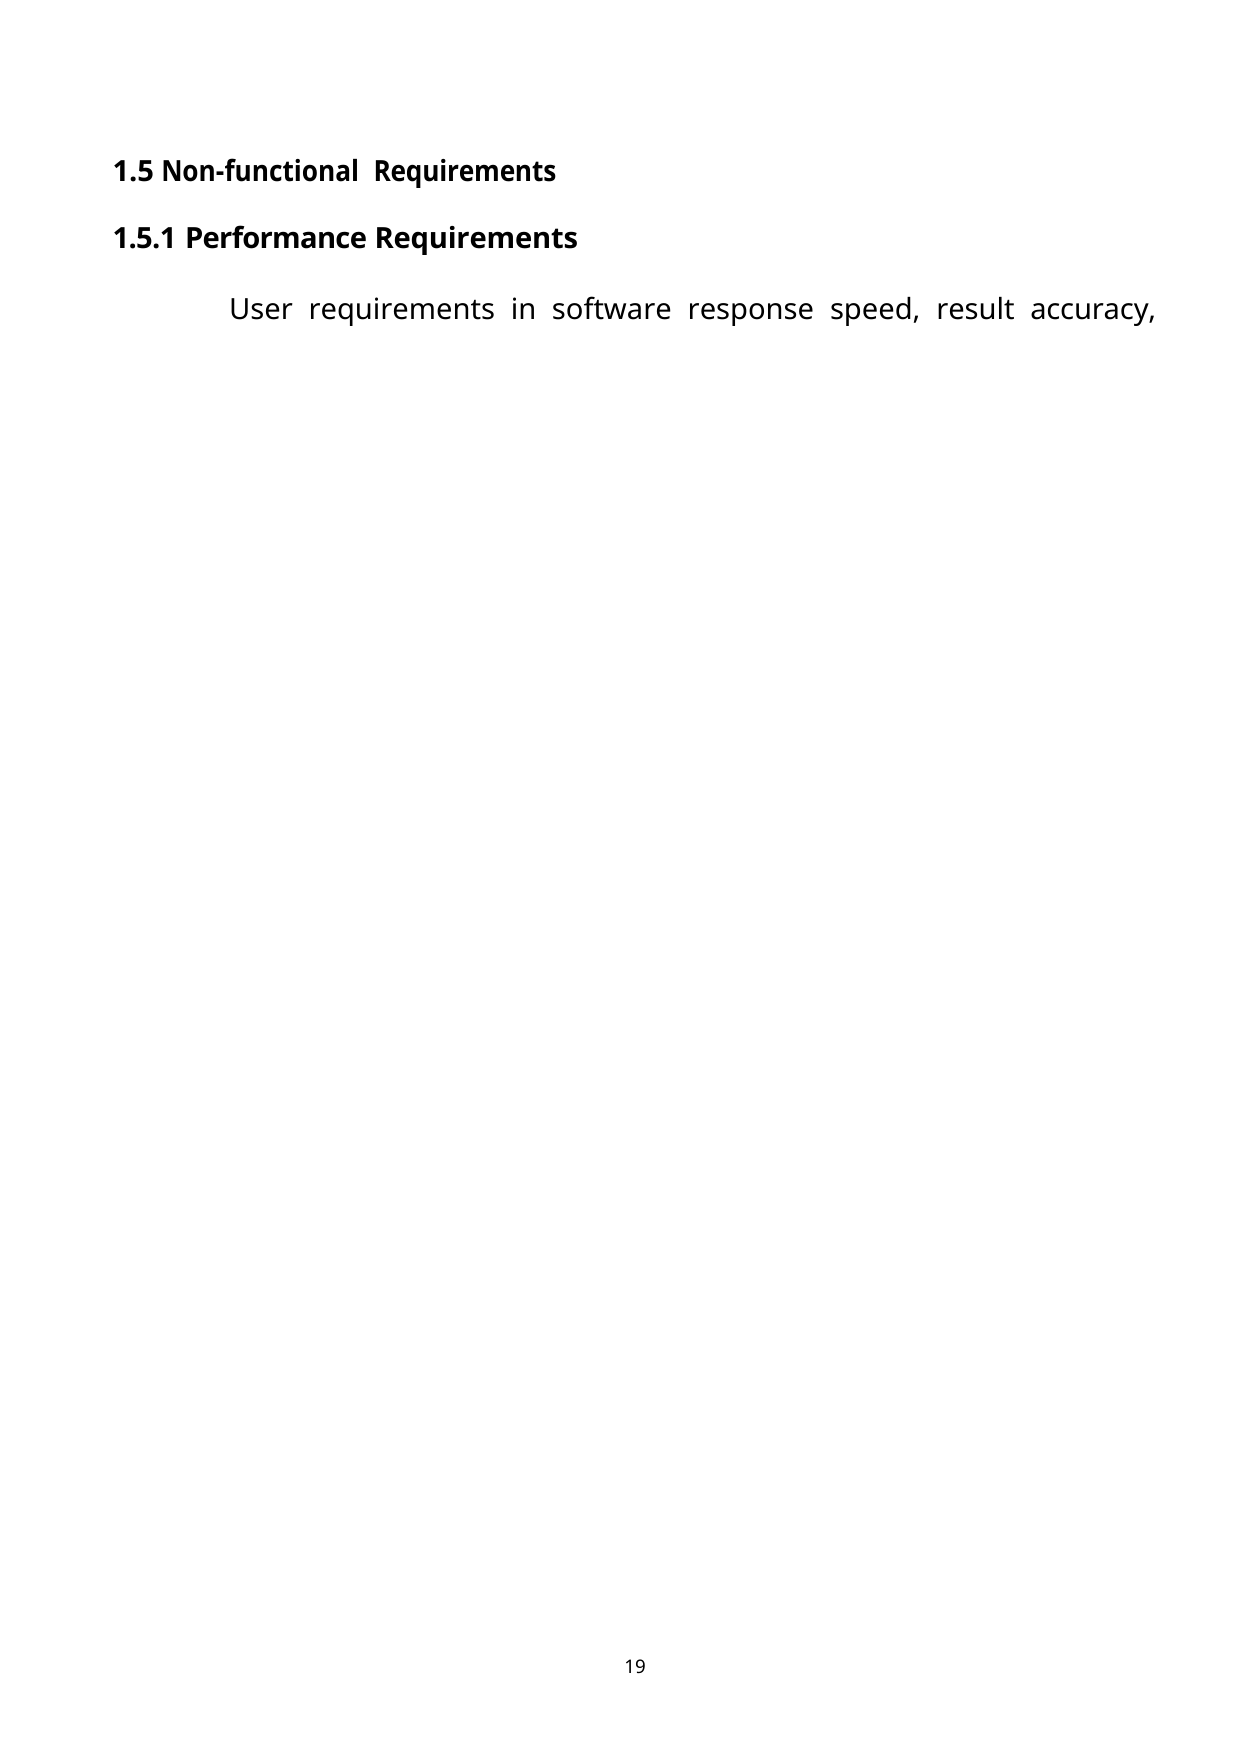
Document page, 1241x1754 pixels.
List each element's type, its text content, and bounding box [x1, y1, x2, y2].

text User requirements in software response speed, result accuracy, [229, 289, 1166, 328]
list Performance Requirements [112, 218, 1166, 257]
subtitle Non-functional Requirements [112, 154, 1166, 188]
